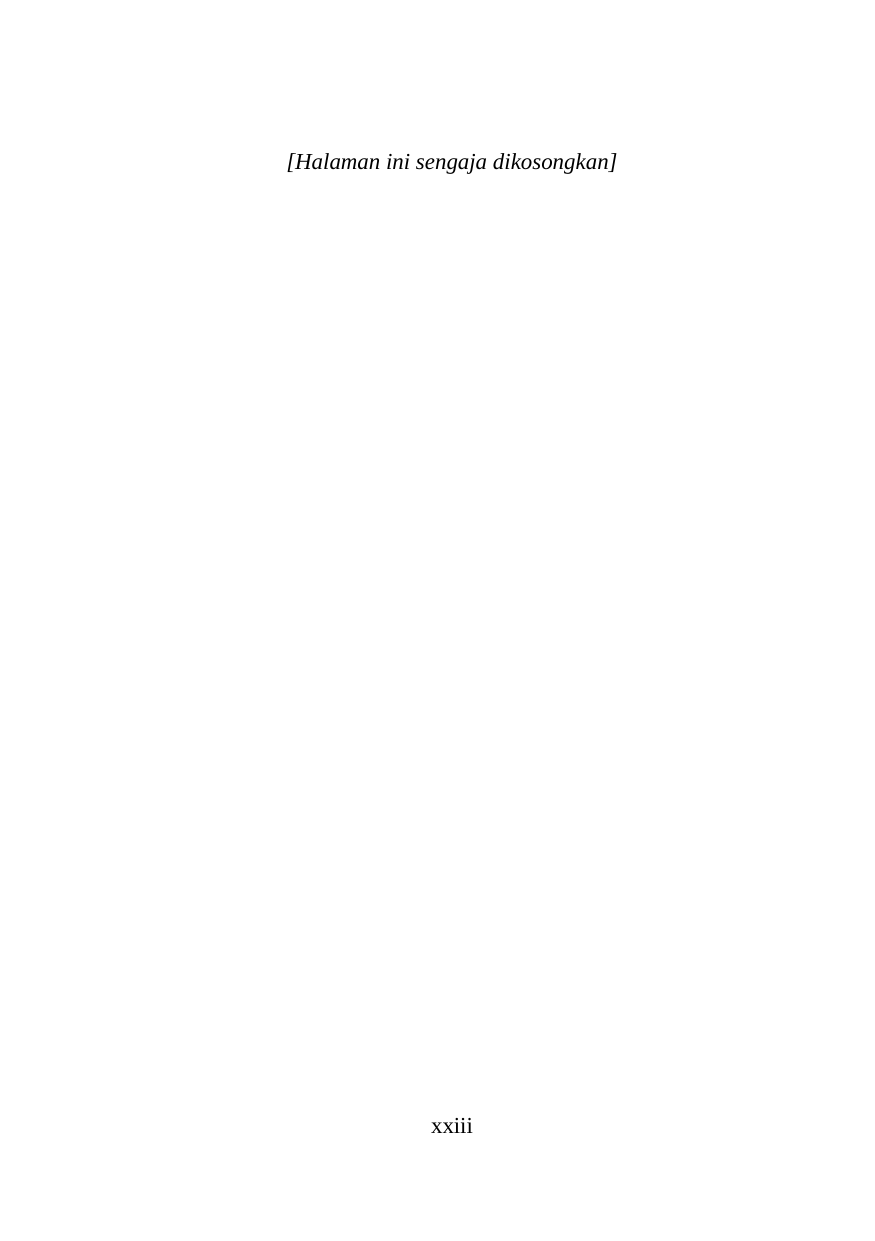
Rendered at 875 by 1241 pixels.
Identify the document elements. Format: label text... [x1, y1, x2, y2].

text [Halaman ini sengaja dikosongkan] [148, 148, 756, 174]
